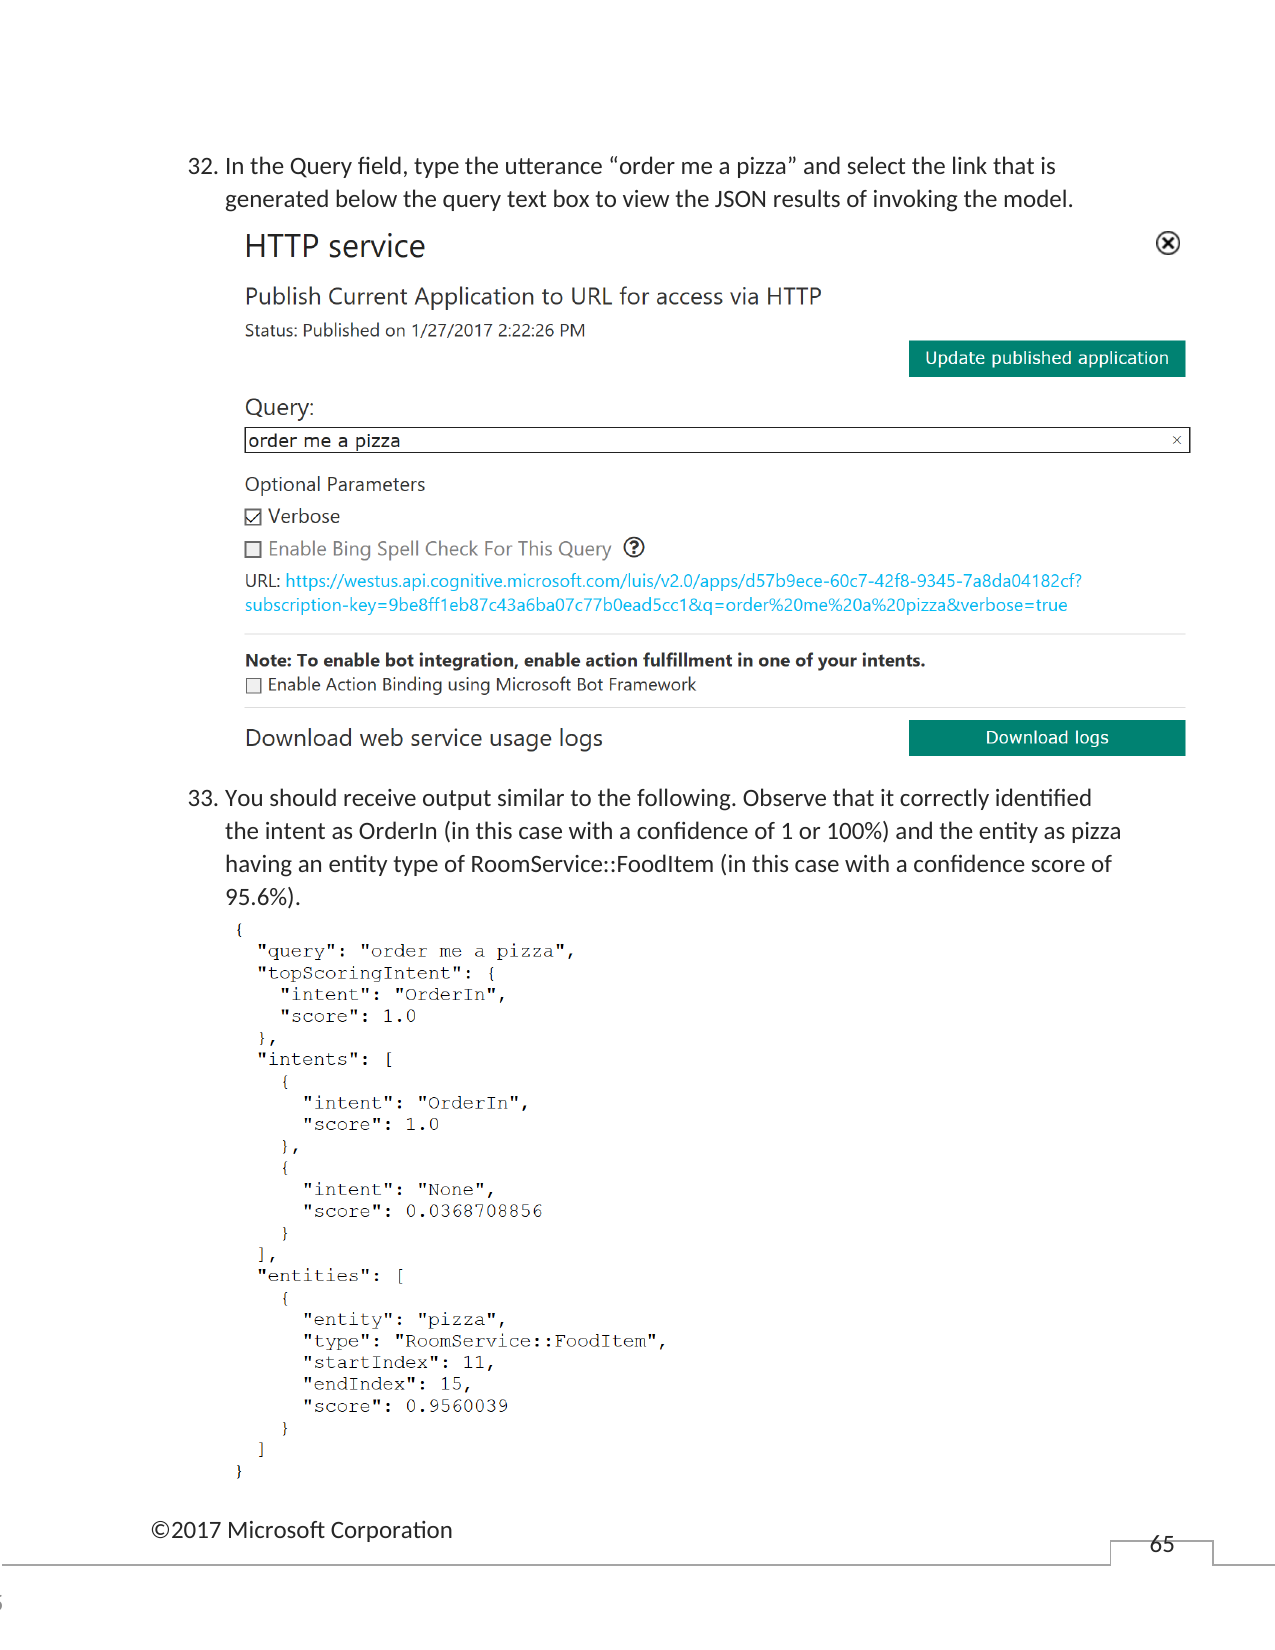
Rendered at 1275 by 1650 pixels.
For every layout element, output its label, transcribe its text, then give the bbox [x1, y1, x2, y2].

picture [225, 215, 1200, 780]
picture [225, 913, 682, 1486]
